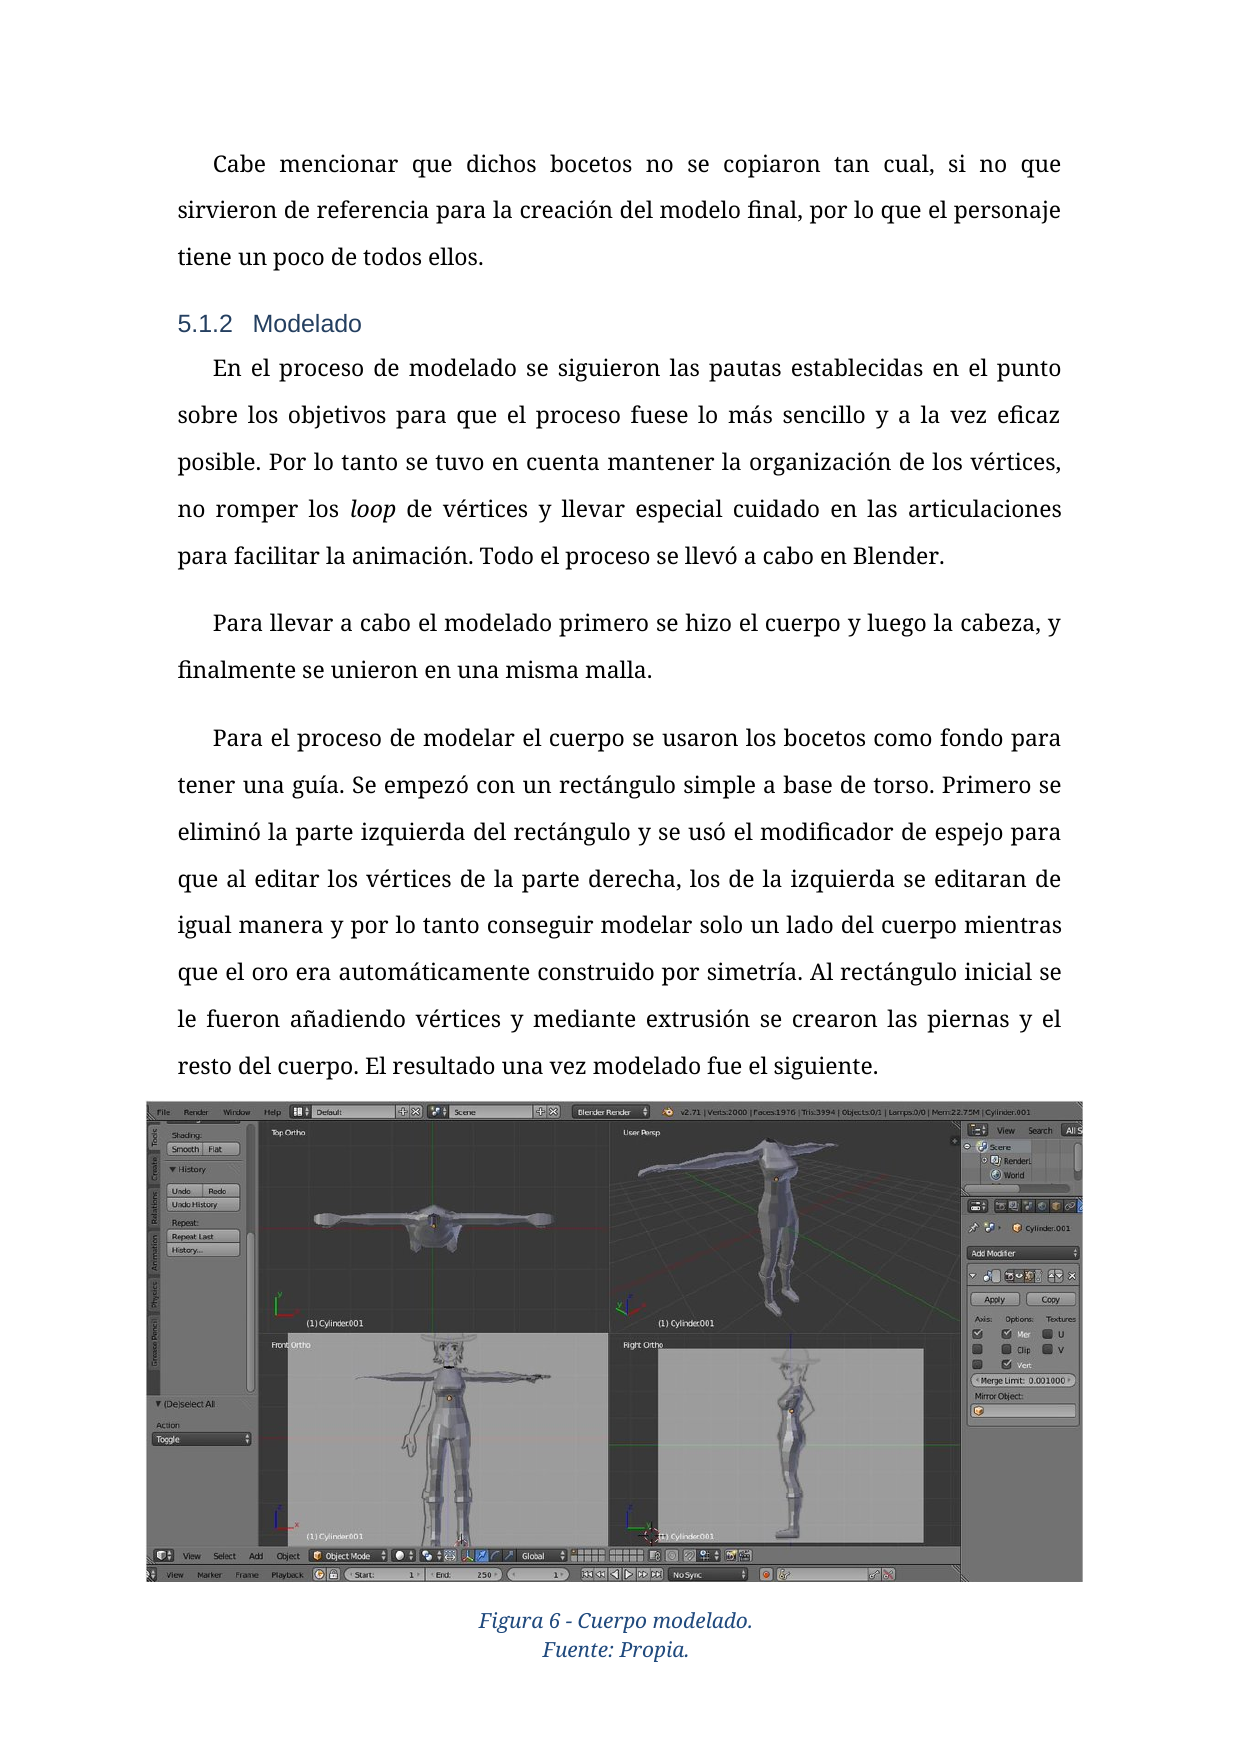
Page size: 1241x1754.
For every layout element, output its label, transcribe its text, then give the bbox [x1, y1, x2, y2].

text Para el proceso de modelar el cuerpo se usaron los bocetos como fondo para tener una guía. Se empezó con un rectángulo simple a base de torso. Primero se eliminó la parte izquierda del rectángulo y se usó el modificador de espejo para que al editar los vértices de la parte derecha, los de la izquierda se editaran de igual manera y por lo tanto conseguir modelar solo un lado del cuerpo mientras que el oro era automáticamente construido por simetría. Al rectángulo inicial se le fueron añadiendo vértices y mediante extrusión se crearon las piernas y el resto del cuerpo. El resultado una vez modelado fue el siguiente. [177, 722, 1063, 1081]
text En el proceso de modelado se siguieron las pautas establecidas en el punto sobre los objetivos para que el proceso fuese lo más sencillo y a la vez eficaz posible. Por lo tanto se tuvo en cuenta mantener la organización de los vértices, no romper los loop de vértices y llevar especial cuidado en las articulaciones para facilitar la animación. Todo el proceso se llevó a cabo en Blender. [177, 352, 1063, 571]
text Para llevar a cabo el modelado primero se hizo el cuerpo y luego la cabeza, y finalmente se unieron en una misma malla. [177, 607, 1063, 686]
picture [145, 1100, 1083, 1582]
subtitle Modelado [177, 309, 1063, 338]
text Cabe mencionar que dichos bocetos no se copiaron tan cual, si no que sirvieron de referencia para la creación del modelo final, por lo que el personaje tiene un poco de todos ellos. [177, 148, 1063, 273]
